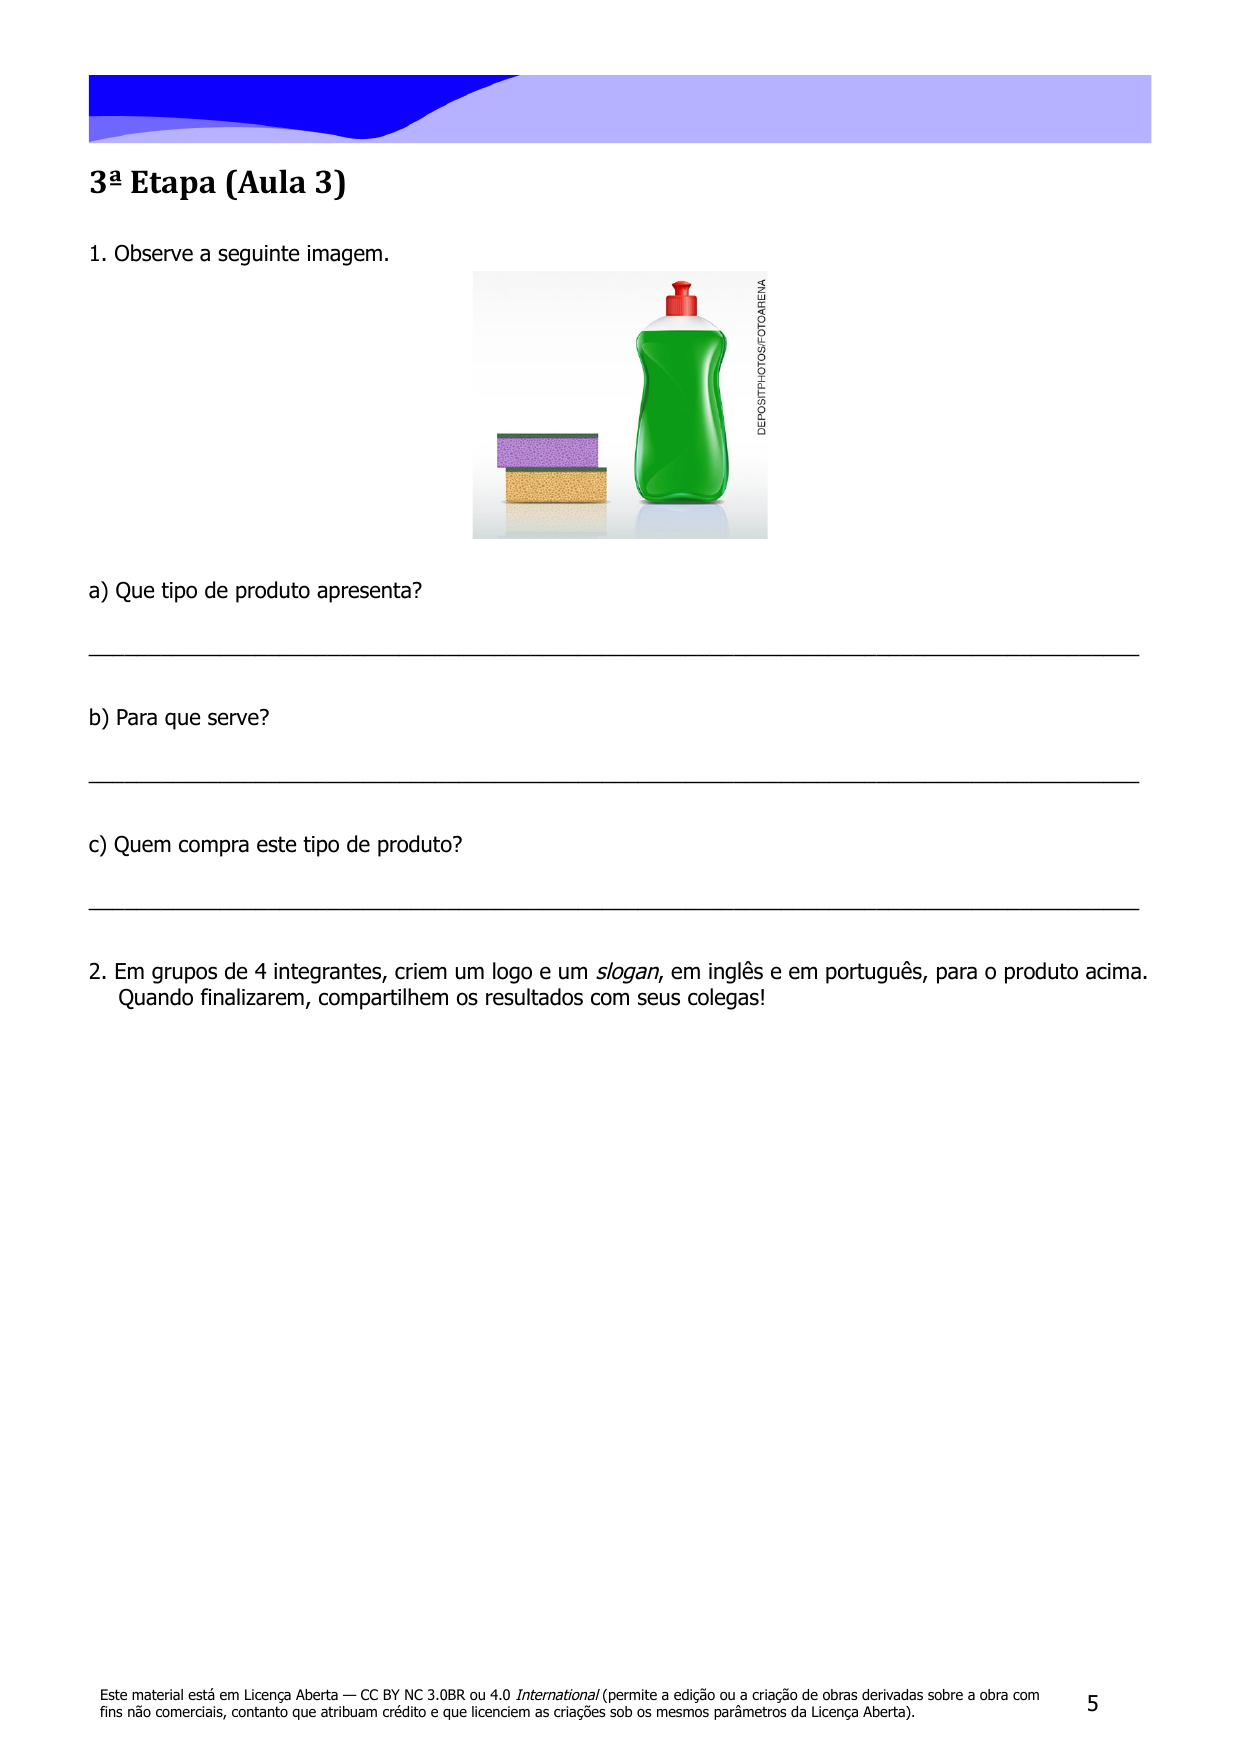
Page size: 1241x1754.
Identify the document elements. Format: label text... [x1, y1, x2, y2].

text ________________________________________________________________________________________ [89, 860, 1152, 919]
text ________________________________________________________________________________________ [89, 606, 1152, 666]
text 3ª Etapa (Aula 3) [89, 162, 1152, 201]
text 1. Observe a seguinte imagem. [89, 239, 1152, 266]
picture [88, 75, 1152, 156]
text ________________________________________________________________________________________ [89, 733, 1152, 792]
text c) Quem compra este tipo de produto? [89, 831, 1152, 857]
text b) Para que serve? [89, 704, 1152, 730]
picture [472, 271, 768, 539]
text a) Que tipo de produto apresenta? [89, 577, 1152, 603]
text 2. Em grupos de 4 integrantes, criem um logo e um slogan, em inglês e em português, para o produto acima. Quando finalizarem, compartilhem os resultados com seus colegas! [89, 957, 1152, 1010]
